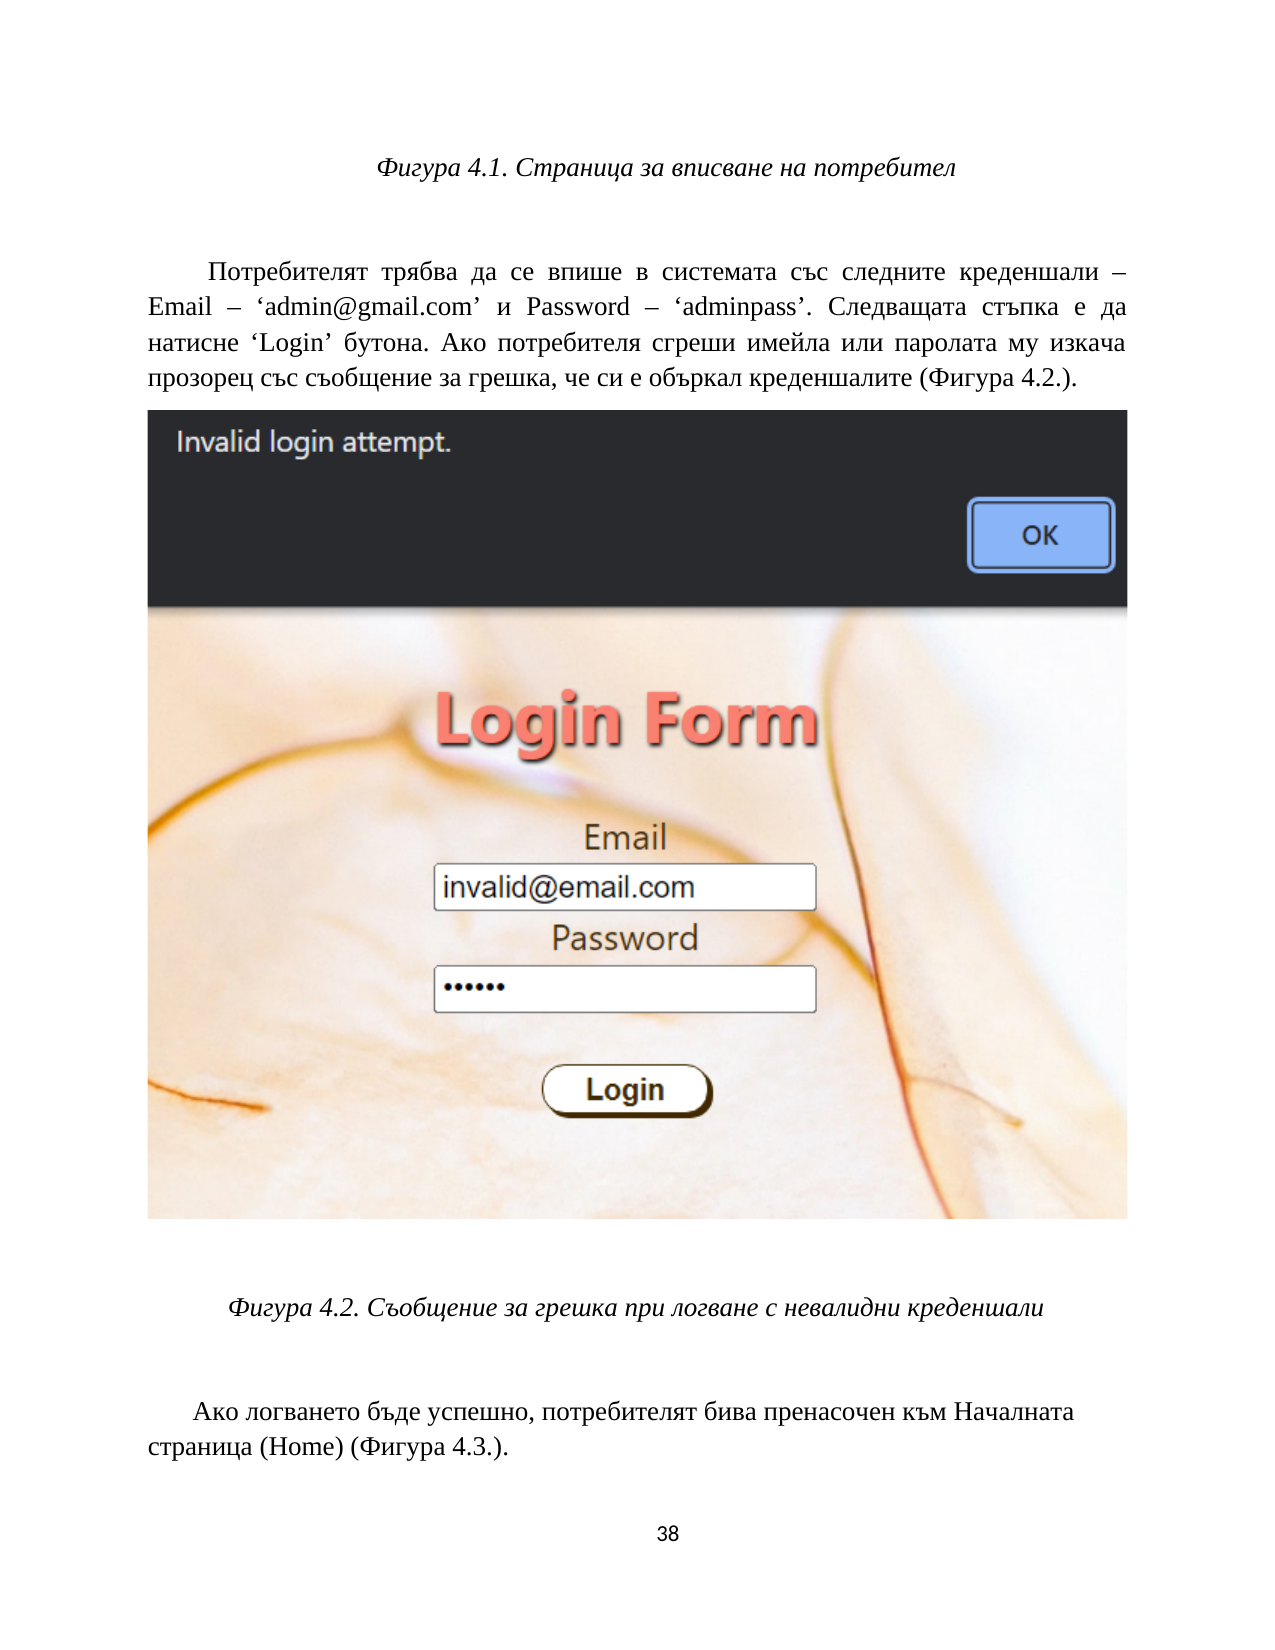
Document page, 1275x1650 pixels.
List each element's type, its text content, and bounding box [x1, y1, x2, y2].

text Ако логването бъде успешно, потребителят бива пренасочен към Началната страница (Home) (Фигура 4.3.). [148, 1392, 1127, 1463]
text Потребителят трябва да се впише в системата със следните креденшали – Email – ‘admin@gmail.com’ и Password – ‘adminpass’. Следващата стъпка е да натисне ‘Login’ бутона. Ако потребителя сгреши имейла или паролата му изкача прозорец със съобщение за грешка, че си е объркал креденшалите (Фигура 4.2.). [148, 252, 1127, 393]
picture [147, 410, 1128, 1219]
text Фигура 4.1. Страница за вписване на потребител [148, 148, 1127, 183]
text Фигура 4.2. Съобщение за грешка при логване с невалидни креденшали [148, 1288, 1127, 1323]
